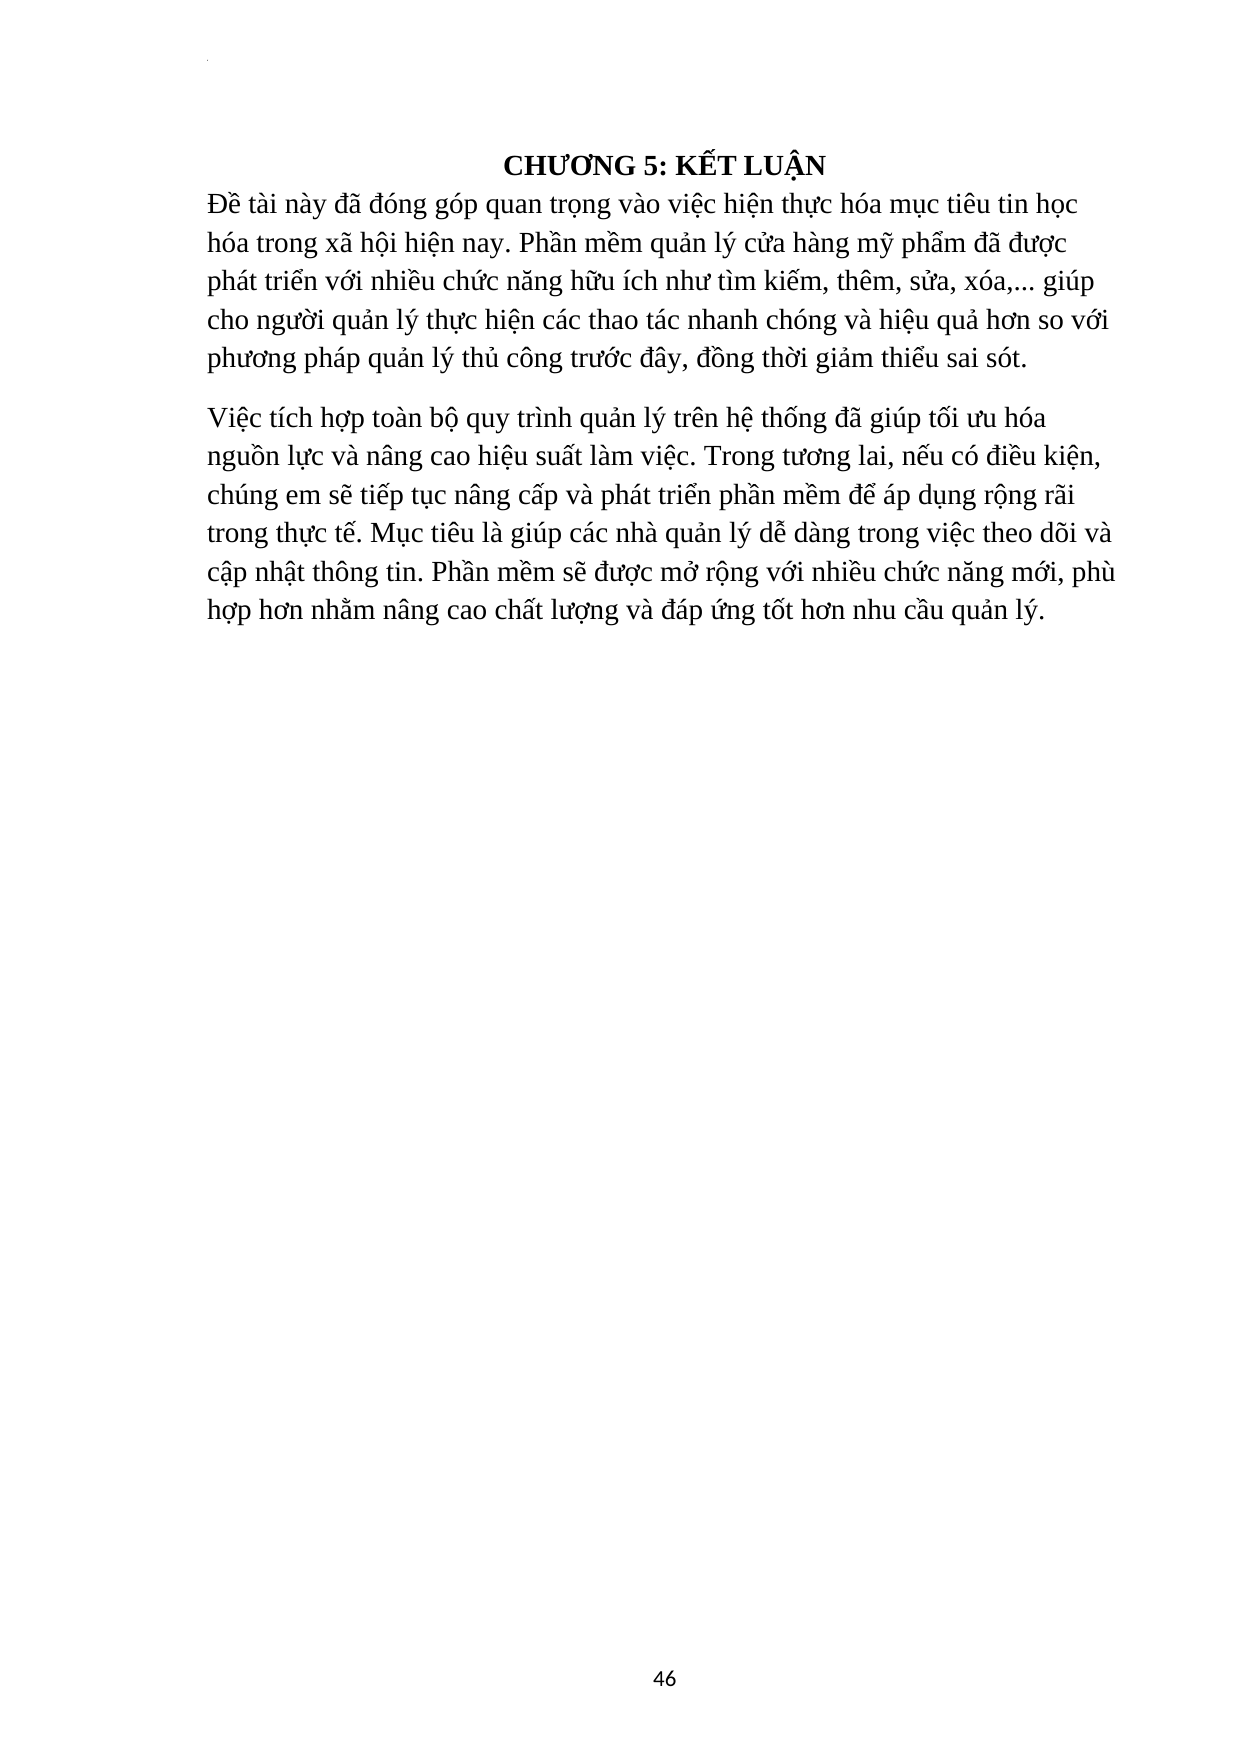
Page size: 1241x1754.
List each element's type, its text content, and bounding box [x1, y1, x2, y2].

subtitle CHƯƠNG 5: KẾT LUẬN [207, 148, 1122, 181]
text Việc tích hợp toàn bộ quy trình quản lý trên hệ thống đã giúp tối ưu hóa nguồn lực và nâng cao hiệu suất làm việc. Trong tương lai, nếu có điều kiện, chúng em sẽ tiếp tục nâng cấp và phát triển phần mềm để áp dụng rộng rãi trong thực tế. Mục tiêu là giúp các nhà quản lý dễ dàng trong việc theo dõi và cập nhật thông tin. Phần mềm sẽ được mở rộng với nhiều chức năng mới, phù hợp hơn nhằm nâng cao chất lượng và đáp ứng tốt hơn nhu cầu quản lý. [207, 400, 1122, 626]
text Đề tài này đã đóng góp quan trọng vào việc hiện thực hóa mục tiêu tin học hóa trong xã hội hiện nay. Phần mềm quản lý cửa hàng mỹ phẩm đã được phát triển với nhiều chức năng hữu ích như tìm kiếm, thêm, sửa, xóa,... giúp cho người quản lý thực hiện các thao tác nhanh chóng và hiệu quả hơn so với phương pháp quản lý thủ công trước đây, đồng thời giảm thiểu sai sót. [207, 186, 1122, 374]
